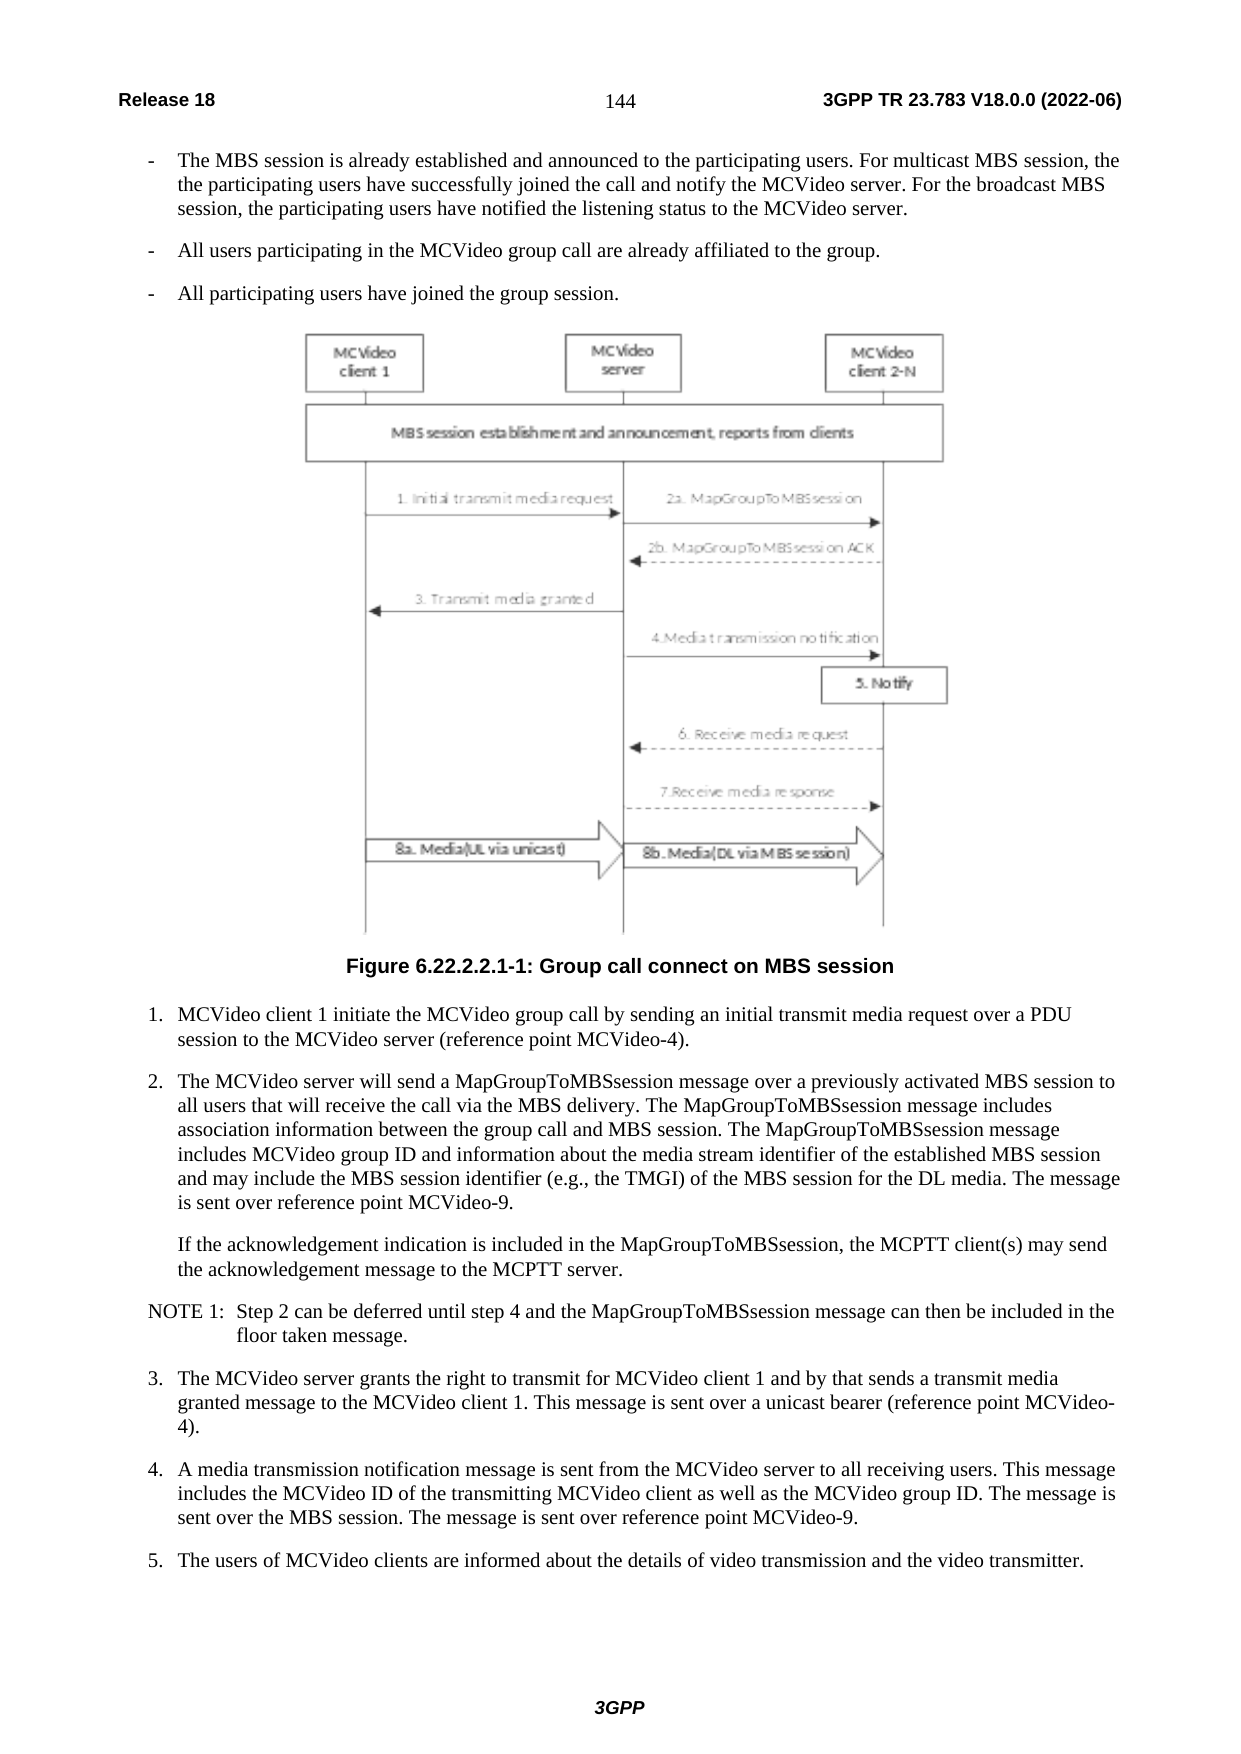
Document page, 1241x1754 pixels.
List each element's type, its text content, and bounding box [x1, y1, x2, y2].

text If the acknowledgement indication is included in the MapGroupToMBSsession, the MCPTT client(s) may send the acknowledgement message to the MCPTT server. [177, 1232, 1122, 1281]
text - The MBS session is already established and announced to the participating users. For multicast MBS session, the the participating users have successfully joined the call and notify the MCVideo server. For the broadcast MBS session, the participating users have notified the listening status to the MCVideo server. [148, 147, 1122, 220]
text 4. A media transmission notification message is sent from the MCVideo server to all receiving users. This message includes the MCVideo ID of the transmitting MCVideo client as well as the MCVideo group ID. The message is sent over the MBS session. The message is sent over reference point MCVideo-9. [148, 1457, 1122, 1529]
text NOTE 1: Step 2 can be deferred until step 4 and the MapGroupToMBSsession message can then be included in the floor taken message. [148, 1299, 1122, 1347]
text 2. The MCVideo server will send a MapGroupToMBSsession message over a previously activated MBS session to all users that will receive the call via the MBS delivery. The MapGroupToMBSsession message includes association information between the group call and MBS session. The MapGroupToMBSsession message includes MCVideo group ID and information about the media stream identifier of the established MBS session and may include the MBS session identifier (e.g., the TMGI) of the MBS session for the DL media. The message is sent over reference point MCVideo-9. [148, 1069, 1122, 1214]
text - All users participating in the MCVideo group call are already affiliated to the group. [148, 238, 1122, 262]
text 1. MCVideo client 1 initiate the MCVideo group call by sending an initial transmit media request over a PDU session to the MCVideo server (reference point MCVideo-4). [148, 1002, 1122, 1051]
text Figure 6.22.2.2.1-1: Group call connect on MBS session [118, 953, 1122, 977]
text - All participating users have joined the group session. [148, 281, 1122, 305]
text 3. The MCVideo server grants the right to transmit for MCVideo client 1 and by that sends a transmit media granted message to the MCVideo client 1. This message is sent over a unicast bearer (reference point MCVideo-4). [148, 1366, 1122, 1438]
text 5. The users of MCVideo clients are informed about the details of video transmission and the video transmitter. [148, 1548, 1122, 1572]
